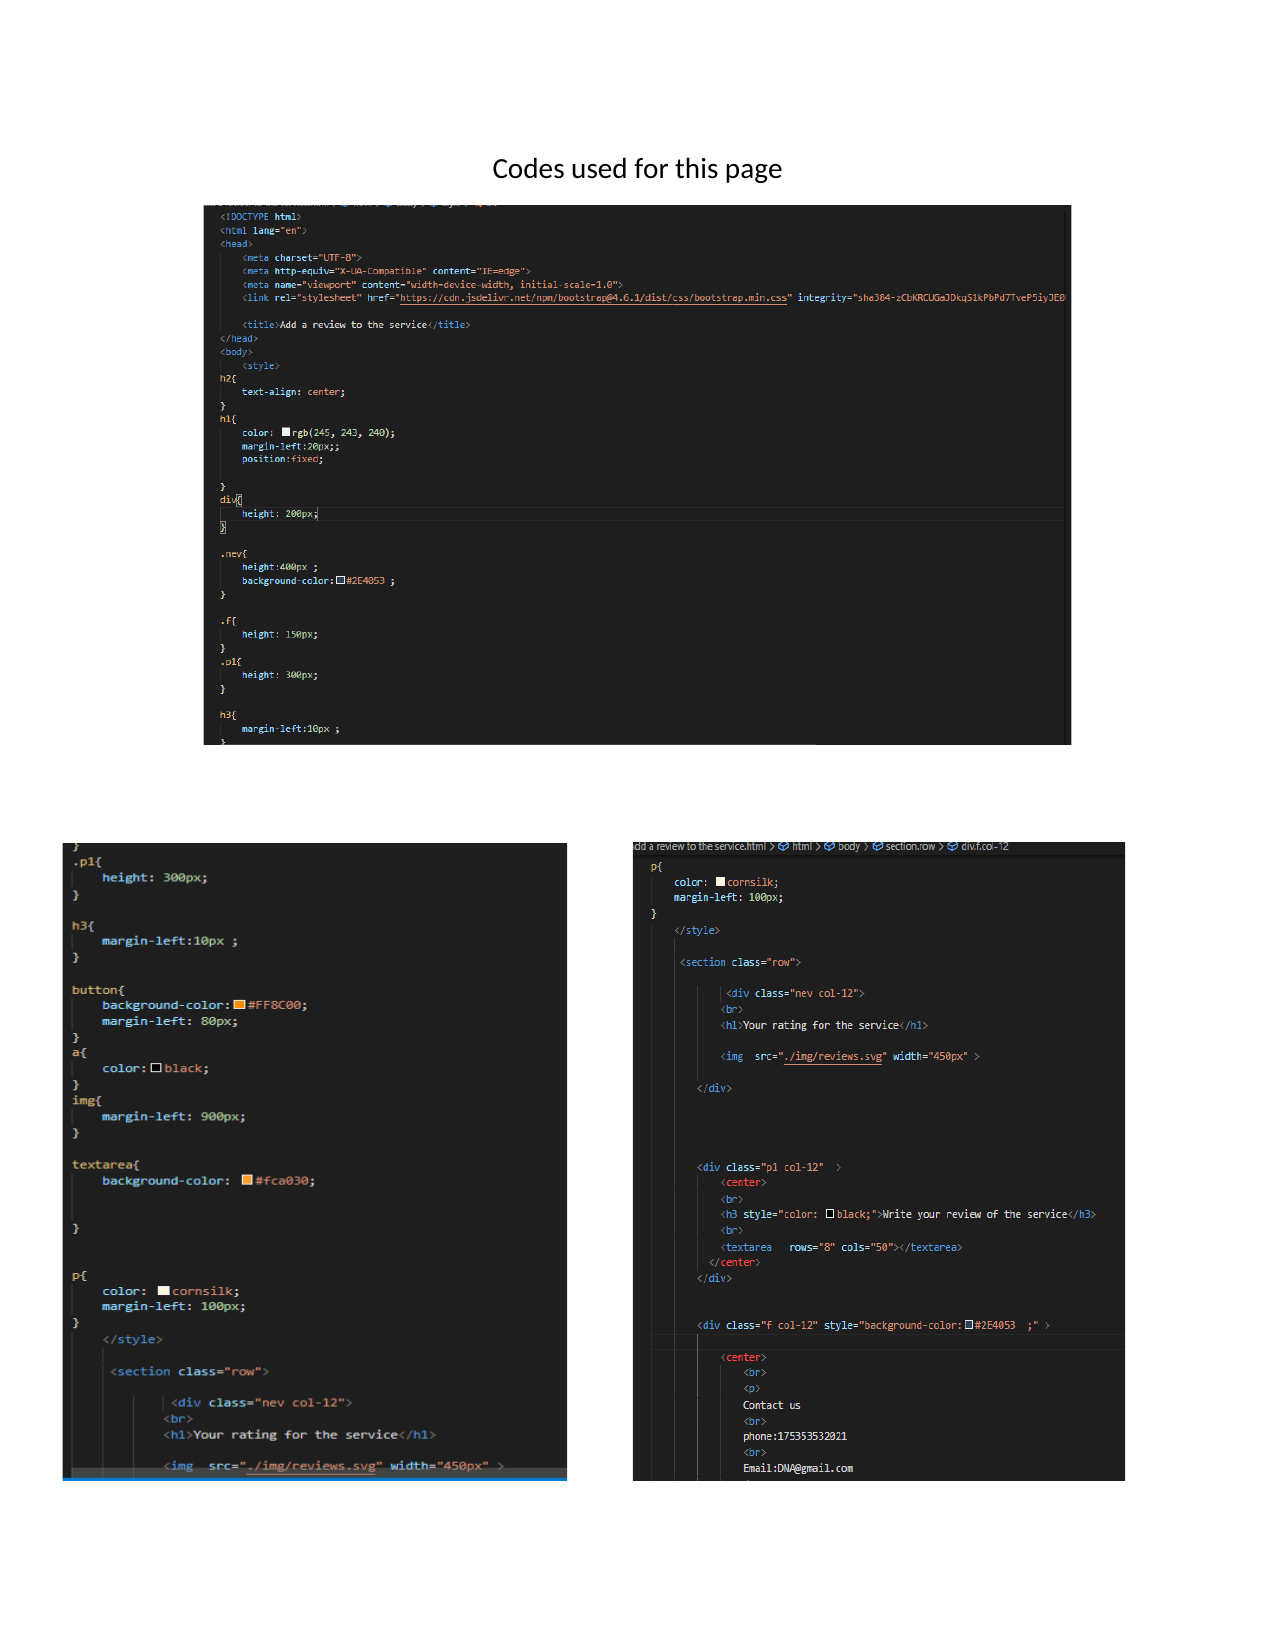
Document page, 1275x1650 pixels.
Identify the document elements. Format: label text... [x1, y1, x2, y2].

picture [203, 205, 1072, 745]
text Codes used for this page [150, 150, 1125, 186]
picture [632, 842, 1125, 1481]
picture [62, 843, 568, 1481]
